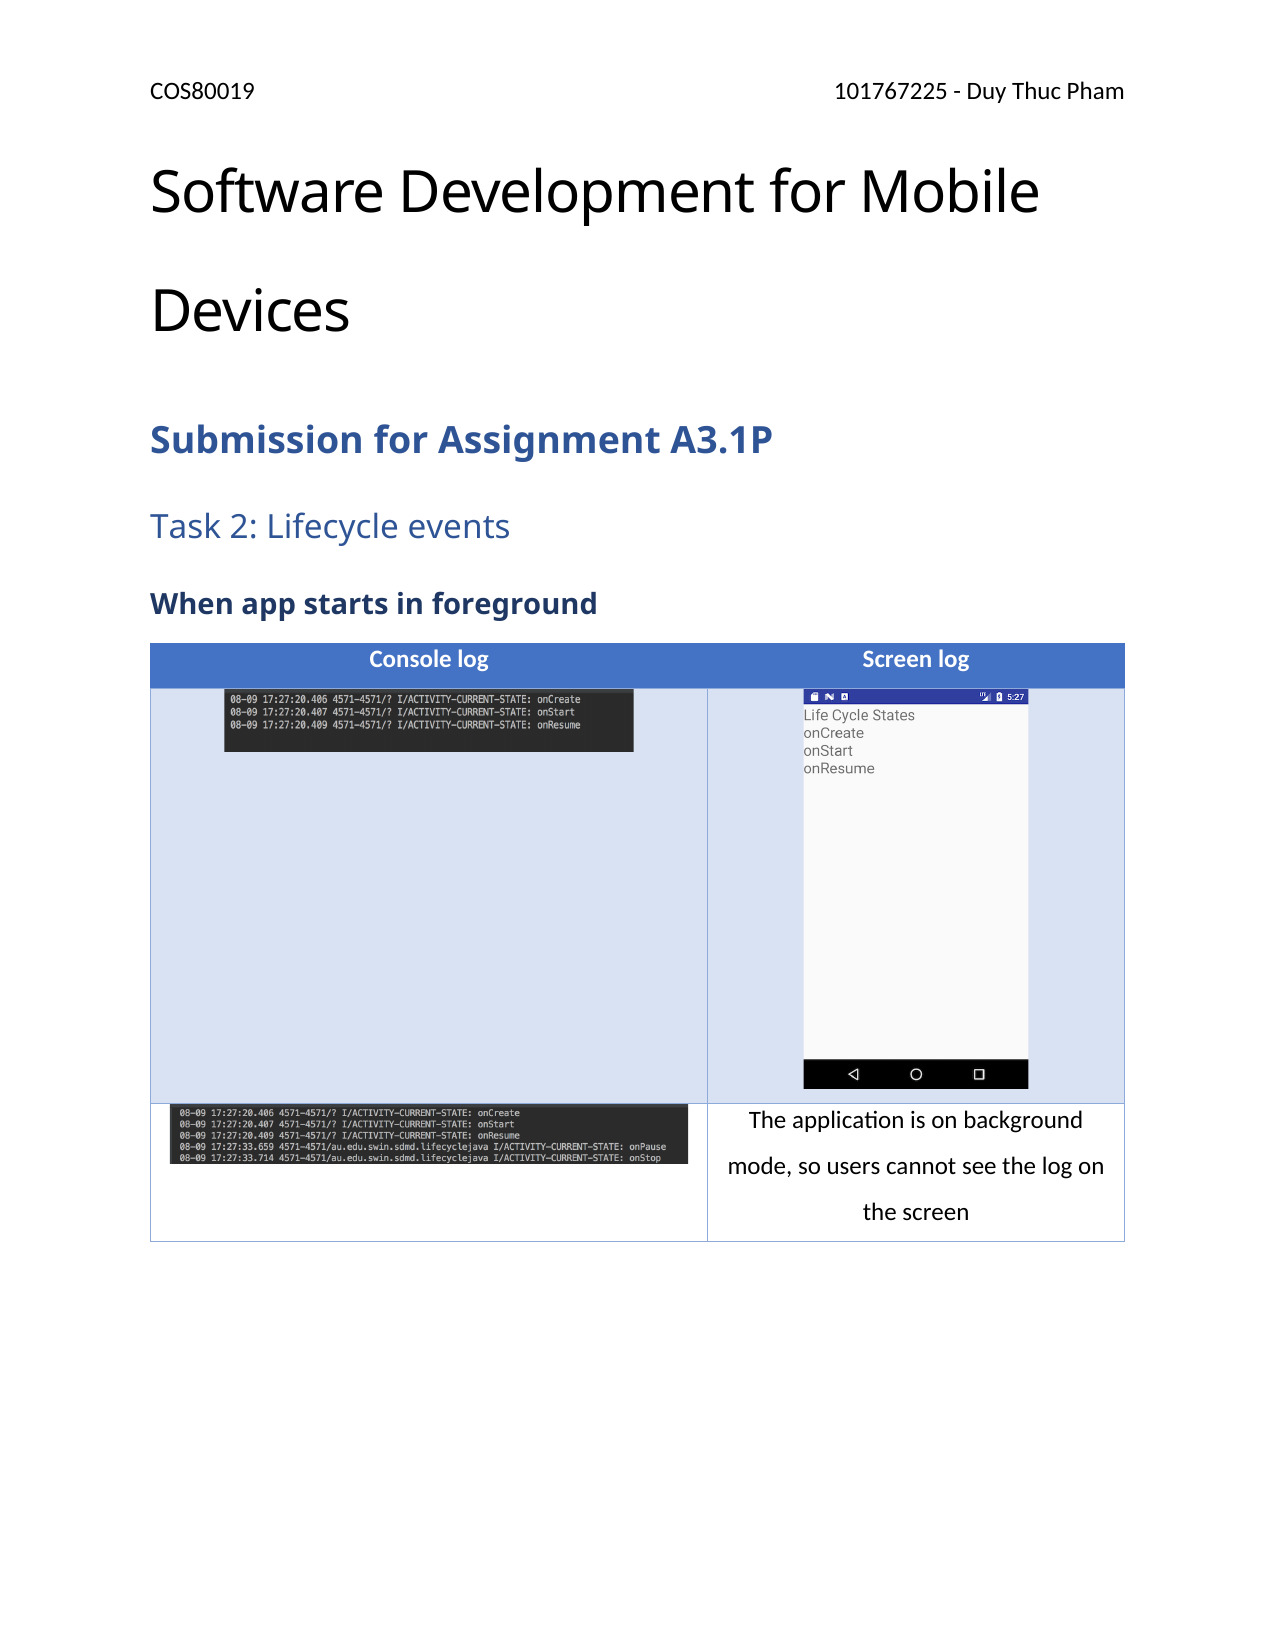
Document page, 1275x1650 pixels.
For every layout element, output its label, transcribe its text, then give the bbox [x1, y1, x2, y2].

title Software Development for Mobile Devices [150, 150, 1125, 349]
table_cell [708, 689, 1124, 1103]
subtitle When app starts in foreground [150, 583, 1125, 623]
table_header Screen log [708, 644, 1124, 688]
picture [169, 1104, 689, 1164]
subtitle Task 2: Lifecycle events [150, 502, 1125, 548]
table_cell [151, 1104, 707, 1241]
picture [224, 689, 634, 752]
table_cell The application is on background mode, so users cannot see the log on the screen [708, 1104, 1124, 1241]
picture [803, 689, 1029, 1089]
subtitle Submission for Assignment A3.1P [150, 413, 1125, 464]
table_header Console log [151, 644, 707, 688]
table_cell [151, 689, 707, 1103]
